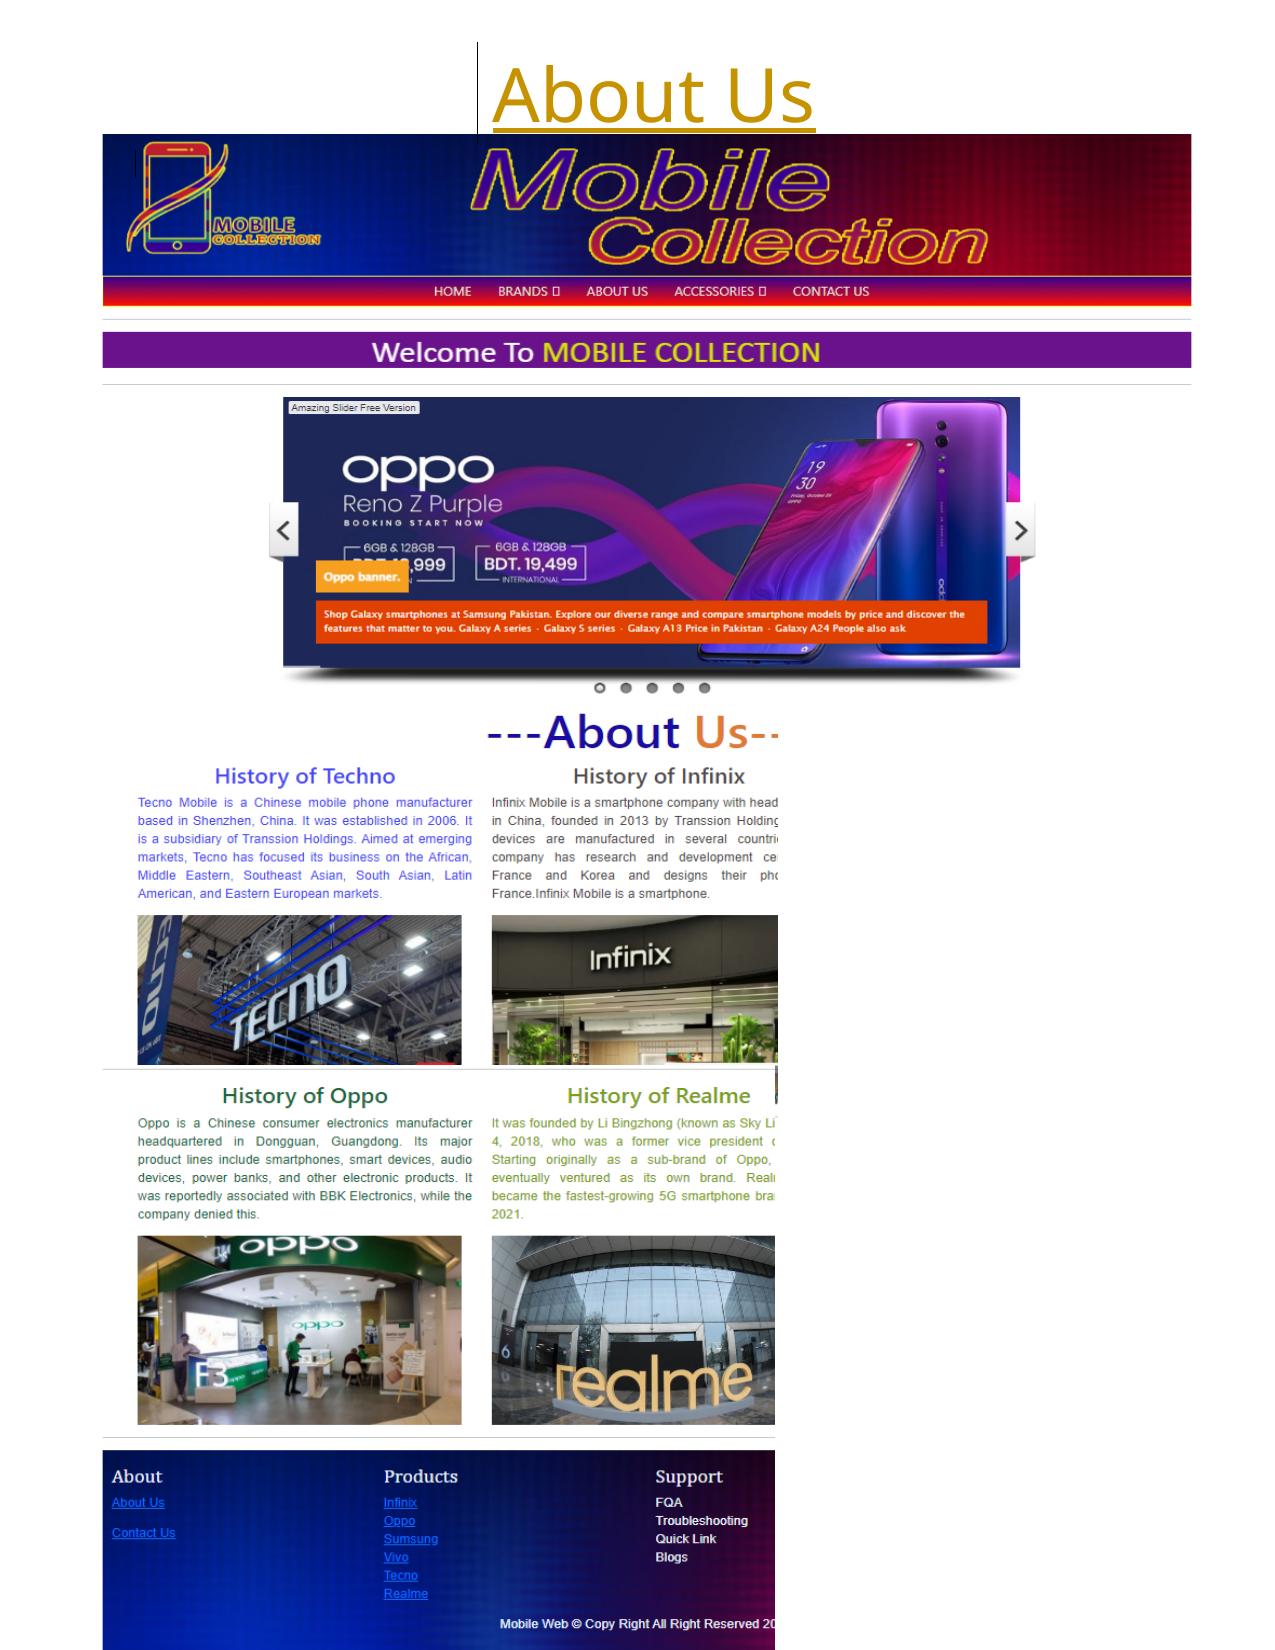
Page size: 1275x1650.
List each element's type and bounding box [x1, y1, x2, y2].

picture [102, 134, 1192, 1650]
